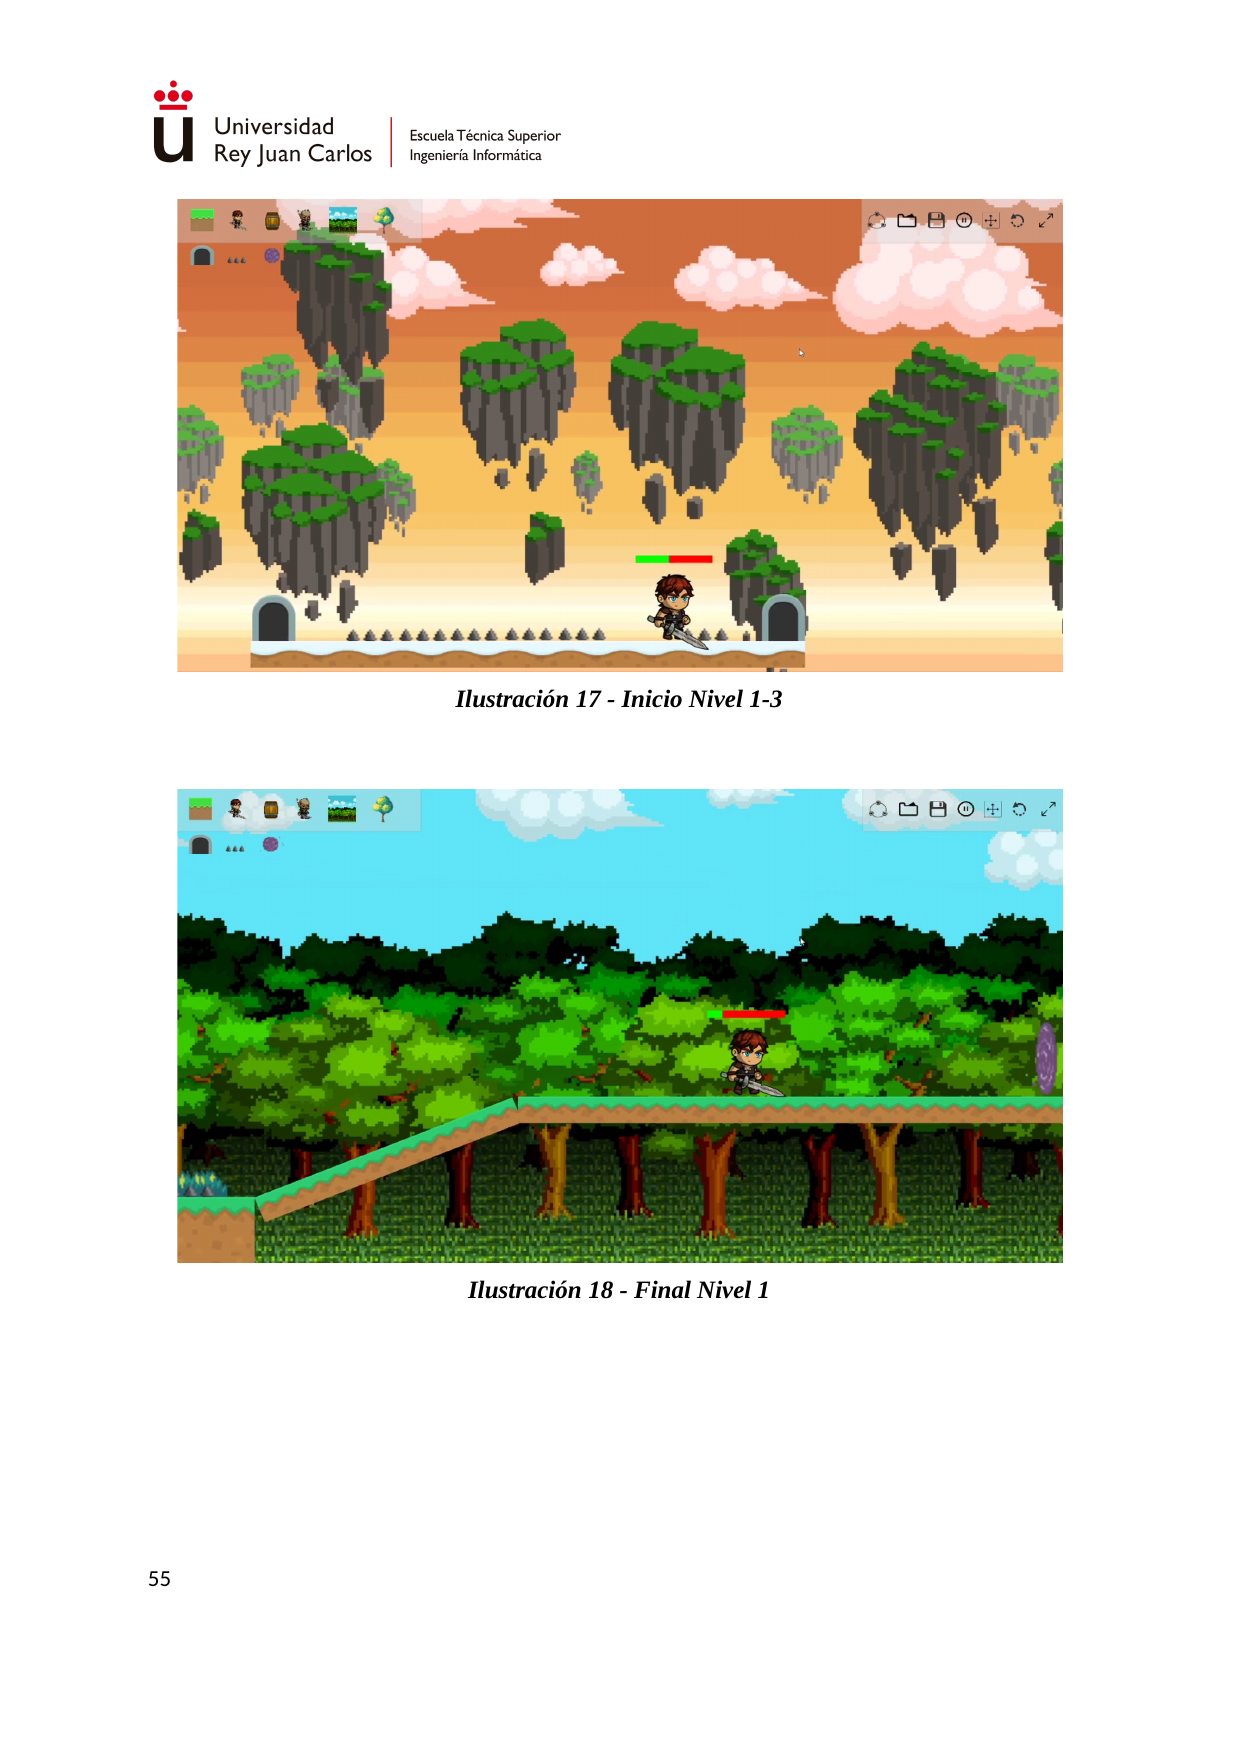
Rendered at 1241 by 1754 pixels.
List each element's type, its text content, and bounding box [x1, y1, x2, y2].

picture [177, 199, 1063, 672]
picture [147, 75, 630, 172]
picture [177, 789, 1063, 1263]
